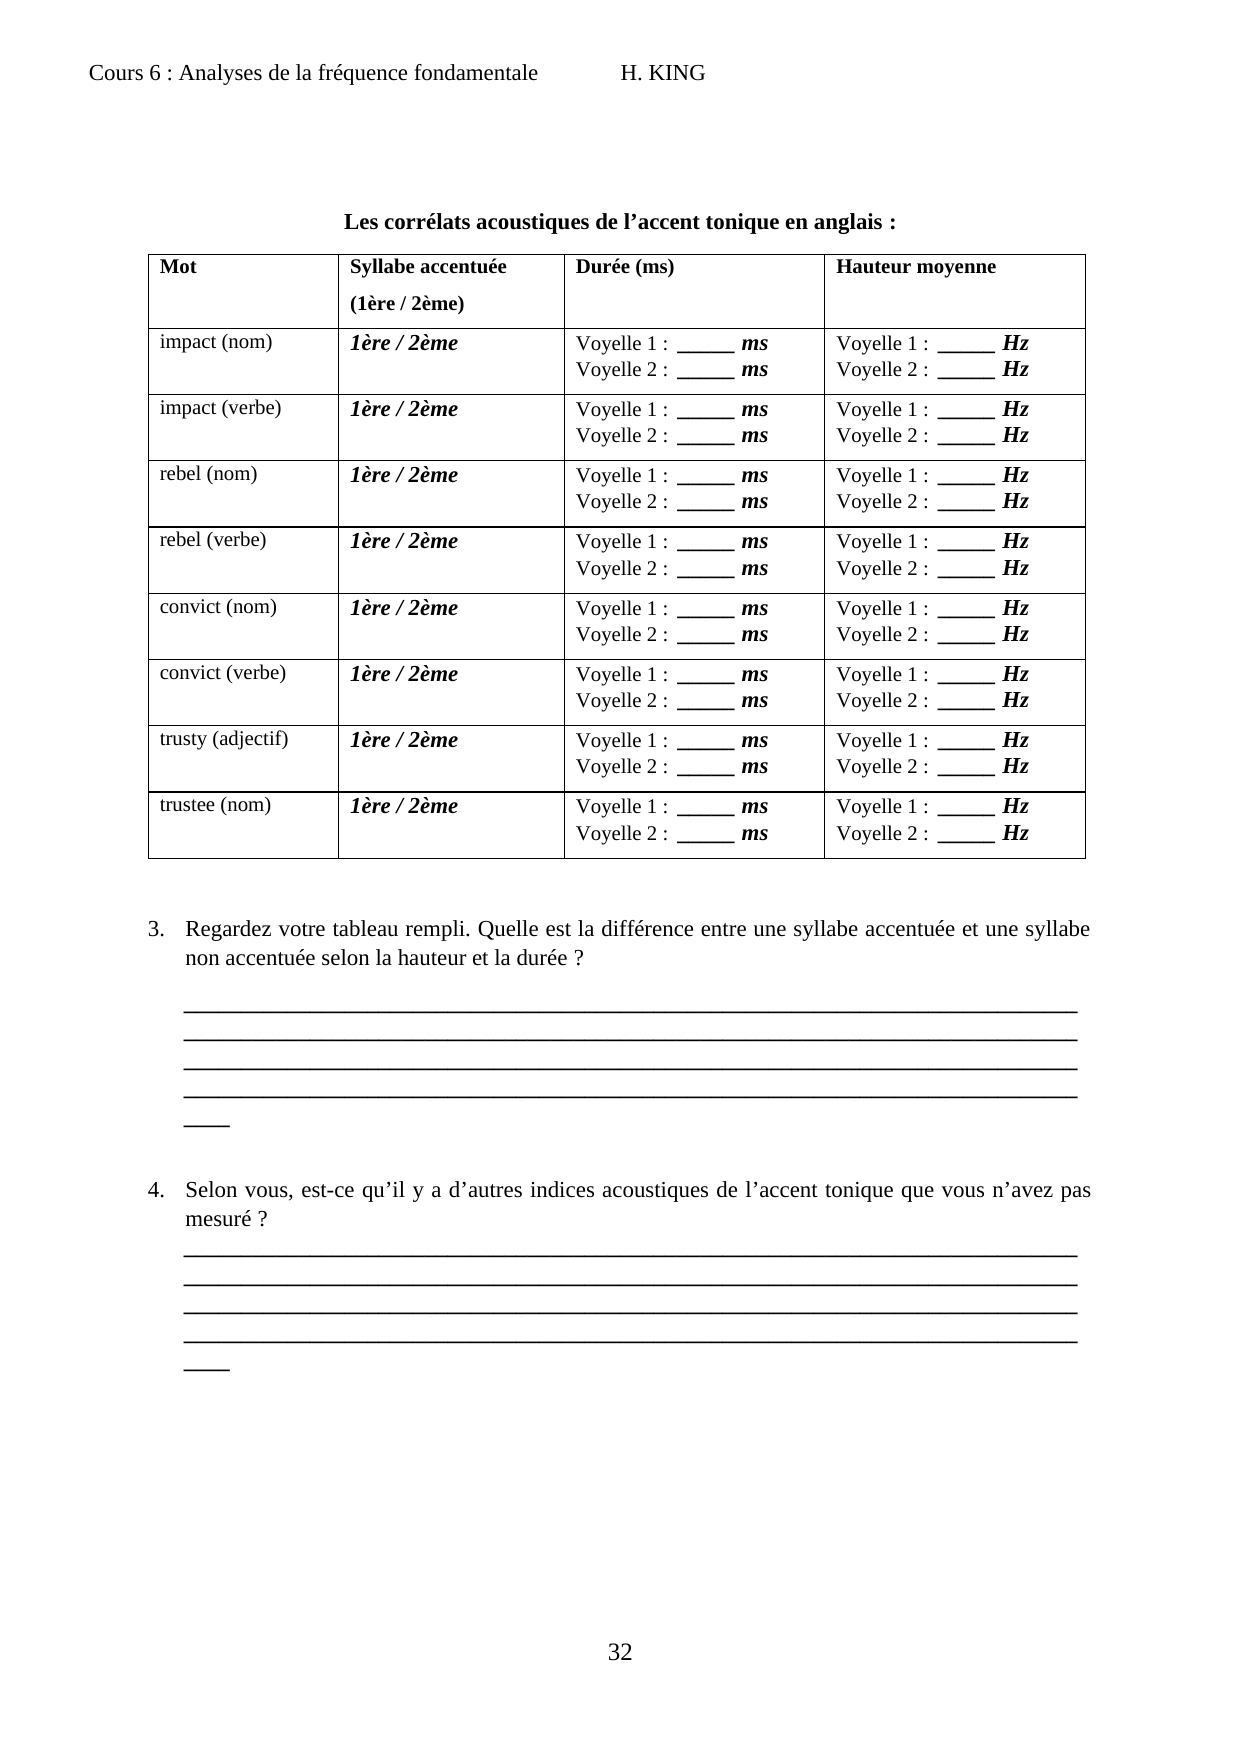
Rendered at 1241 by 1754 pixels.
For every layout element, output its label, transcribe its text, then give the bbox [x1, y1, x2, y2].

table_cell convict (verbe) [149, 660, 338, 725]
table_cell rebel (nom) [149, 461, 338, 526]
table_cell 1ère / 2ème [339, 726, 564, 791]
table_header Durée (ms) [565, 255, 824, 328]
table_cell Voyelle 1 : _____ Hz Voyelle 2 : _____ Hz [825, 461, 1085, 526]
table_cell 1ère / 2ème [339, 594, 564, 659]
table_cell 1ère / 2ème [339, 793, 564, 858]
table_header Mot [149, 255, 338, 328]
table_cell convict (nom) [149, 594, 338, 659]
table_cell Voyelle 1 : _____ Hz Voyelle 2 : _____ Hz [825, 395, 1085, 460]
list Selon vous, est-ce qu’il y a d’autres indices acoustiques de l’accent tonique que vous n’avez pas mesuré ? ____________________________________________________________________________________________________________________________________________________________________________________________________________________________________________________________________________________________________________________________ [148, 1176, 1092, 1373]
table_cell trusty (adjectif) [149, 726, 338, 791]
table_cell Voyelle 1 : _____ Hz Voyelle 2 : _____ Hz [825, 329, 1085, 394]
table_cell Voyelle 1 : _____ ms Voyelle 2 : _____ ms [565, 395, 824, 460]
table_header Syllabe accentuée (1ère / 2ème) [339, 255, 564, 328]
table_cell rebel (verbe) [149, 528, 338, 593]
table_cell 1ère / 2ème [339, 660, 564, 725]
table_header Hauteur moyenne [825, 255, 1085, 328]
text ____________________________________________________________________________________________________________________________________________________________________________________________________________________________________________________________________________________________________________________________ [185, 989, 1092, 1129]
table_cell Voyelle 1 : _____ ms Voyelle 2 : _____ ms [565, 528, 824, 593]
table_cell Voyelle 1 : _____ ms Voyelle 2 : _____ ms [565, 726, 824, 791]
table_cell 1ère / 2ème [339, 329, 564, 394]
table_cell Voyelle 1 : _____ Hz Voyelle 2 : _____ Hz [825, 594, 1085, 659]
text Les corrélats acoustiques de l’accent tonique en anglais : [148, 208, 1092, 235]
table_cell Voyelle 1 : _____ Hz Voyelle 2 : _____ Hz [825, 528, 1085, 593]
table_cell Voyelle 1 : _____ ms Voyelle 2 : _____ ms [565, 793, 824, 858]
table_cell 1ère / 2ème [339, 461, 564, 526]
table_cell Voyelle 1 : _____ Hz Voyelle 2 : _____ Hz [825, 726, 1085, 791]
table_cell Voyelle 1 : _____ ms Voyelle 2 : _____ ms [565, 594, 824, 659]
list Regardez votre tableau rempli. Quelle est la différence entre une syllabe accentuée et une syllabe non accentuée selon la hauteur et la durée ? [148, 916, 1092, 970]
table_cell Voyelle 1 : _____ Hz Voyelle 2 : _____ Hz [825, 660, 1085, 725]
table_cell 1ère / 2ème [339, 528, 564, 593]
table_cell Voyelle 1 : _____ Hz Voyelle 2 : _____ Hz [825, 793, 1085, 858]
table_cell Voyelle 1 : _____ ms Voyelle 2 : _____ ms [565, 461, 824, 526]
table_cell Voyelle 1 : _____ ms Voyelle 2 : _____ ms [565, 660, 824, 725]
table_cell impact (verbe) [149, 395, 338, 460]
table_cell impact (nom) [149, 329, 338, 394]
table_cell 1ère / 2ème [339, 395, 564, 460]
table_cell trustee (nom) [149, 793, 338, 858]
table_cell Voyelle 1 : _____ ms Voyelle 2 : _____ ms [565, 329, 824, 394]
